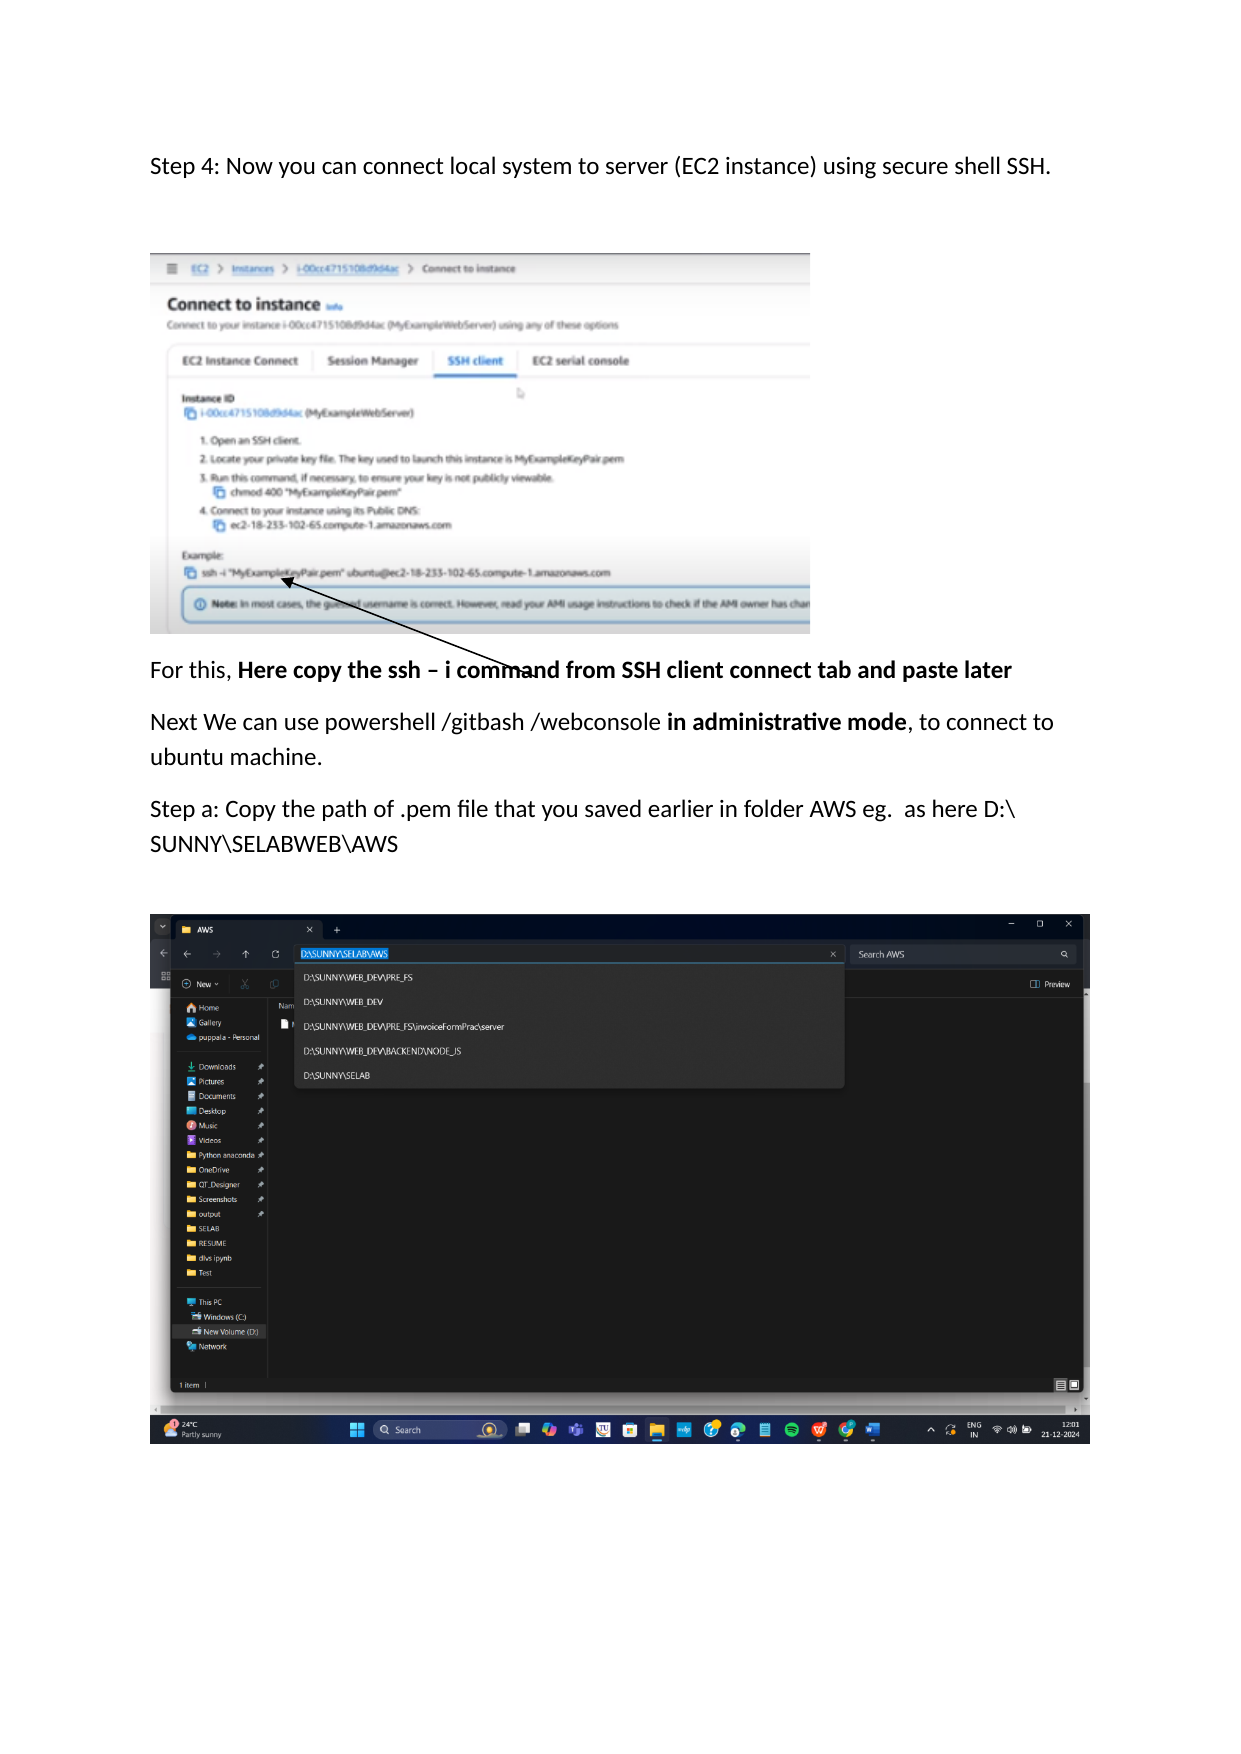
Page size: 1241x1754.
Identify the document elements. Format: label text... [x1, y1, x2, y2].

text Step 4: Now you can connect local system to server (EC2 instance) using secure shell SSH. [150, 150, 1090, 181]
text For this, Here copy the ssh – i command from SSH client connect tab and paste later [150, 654, 1090, 685]
text Next We can use powershell /gitbash /webconsole in administrative mode, to connect to ubuntu machine. [150, 706, 1090, 772]
text Step a: Copy the path of .pem file that you saved earlier in folder AWS eg. as here D:\SUNNY\SELABWEB\AWS [150, 793, 1090, 858]
picture [150, 253, 811, 634]
picture [150, 914, 1090, 1444]
